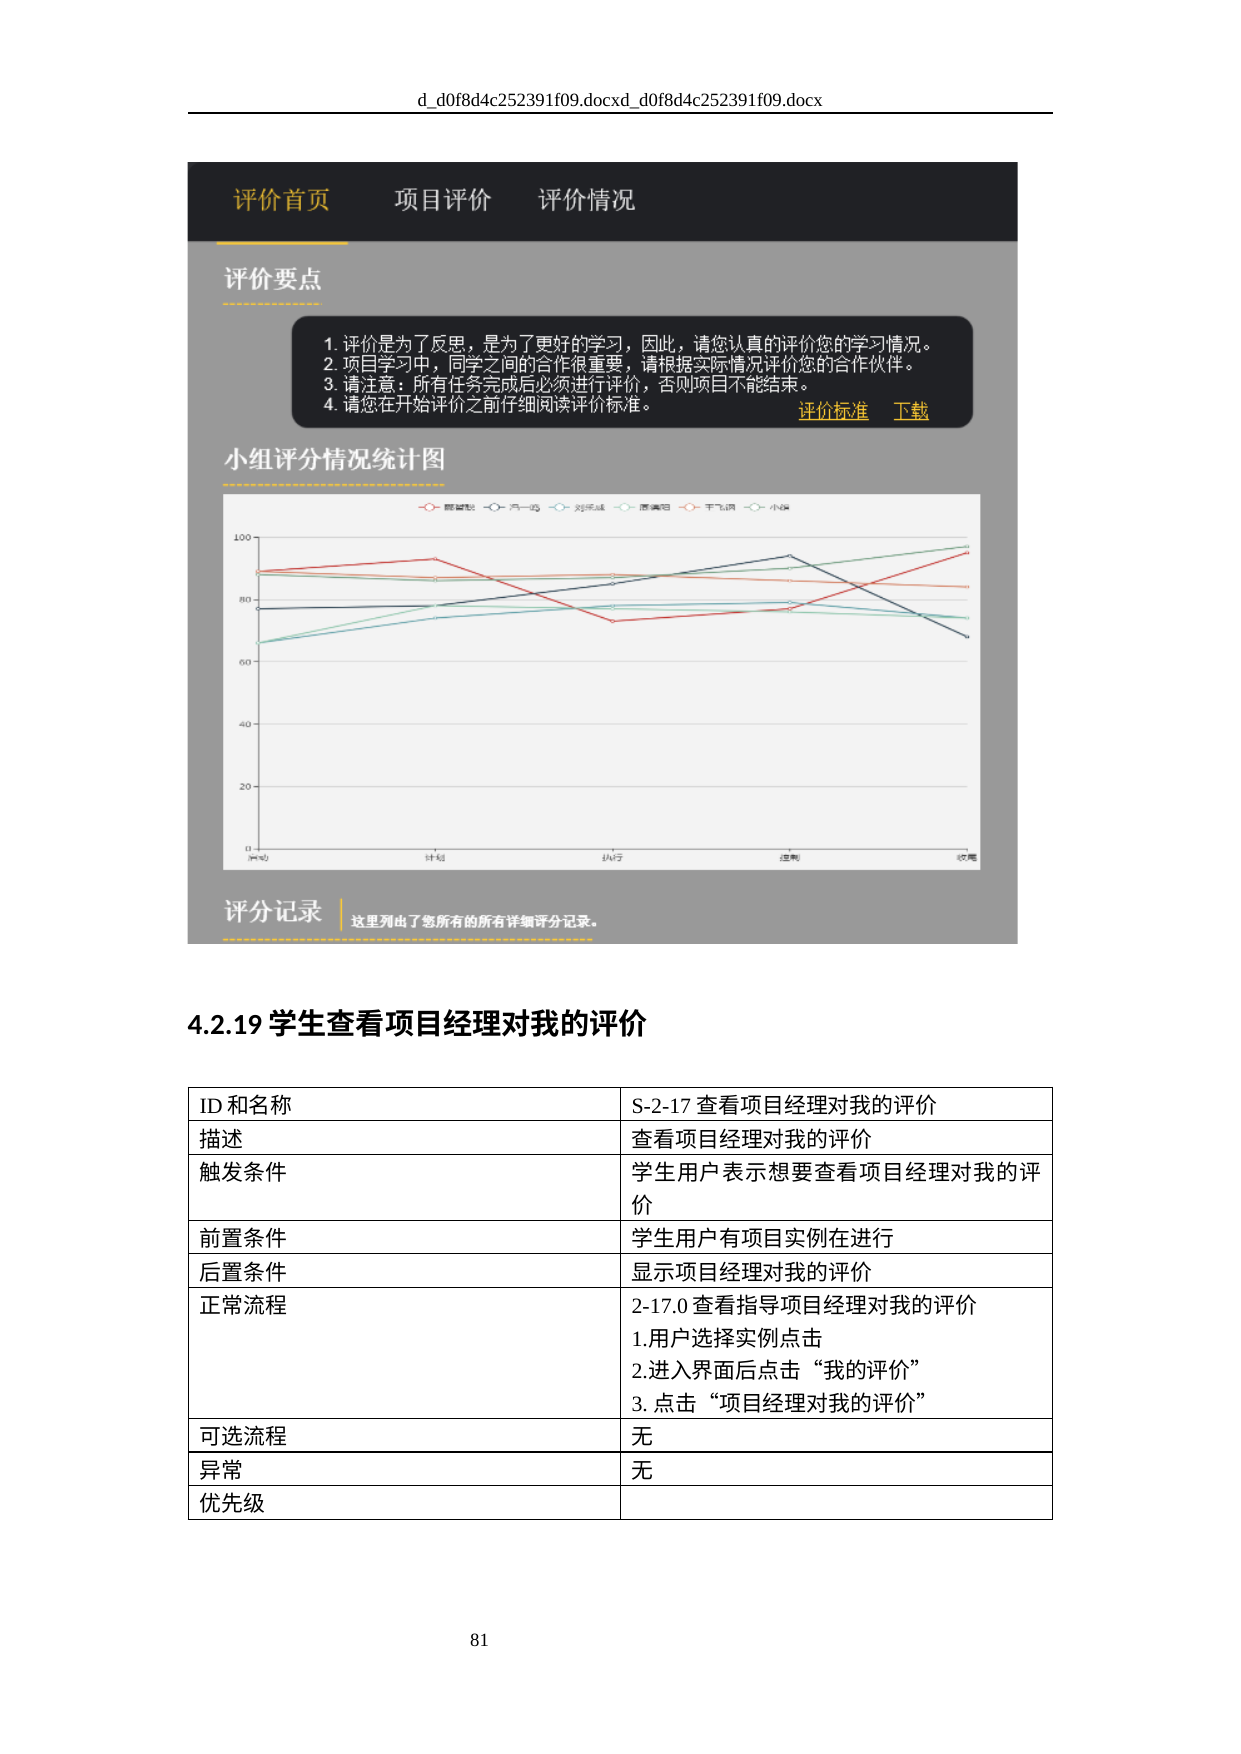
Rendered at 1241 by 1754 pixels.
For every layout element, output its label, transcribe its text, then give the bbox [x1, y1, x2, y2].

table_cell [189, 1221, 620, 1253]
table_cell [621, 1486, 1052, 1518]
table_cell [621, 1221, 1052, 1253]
subtitle 4.2.19学生查看项目经理对我的评价 [187, 989, 1053, 1054]
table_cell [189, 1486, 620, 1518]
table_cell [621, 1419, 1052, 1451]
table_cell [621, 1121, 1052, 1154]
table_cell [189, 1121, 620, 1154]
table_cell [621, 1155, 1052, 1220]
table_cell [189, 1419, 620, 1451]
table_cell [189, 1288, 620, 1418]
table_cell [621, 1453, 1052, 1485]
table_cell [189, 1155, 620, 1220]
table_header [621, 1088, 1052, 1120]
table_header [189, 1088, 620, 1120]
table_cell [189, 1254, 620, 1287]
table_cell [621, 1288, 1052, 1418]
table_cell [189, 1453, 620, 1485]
picture [187, 162, 1018, 944]
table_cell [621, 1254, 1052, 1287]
